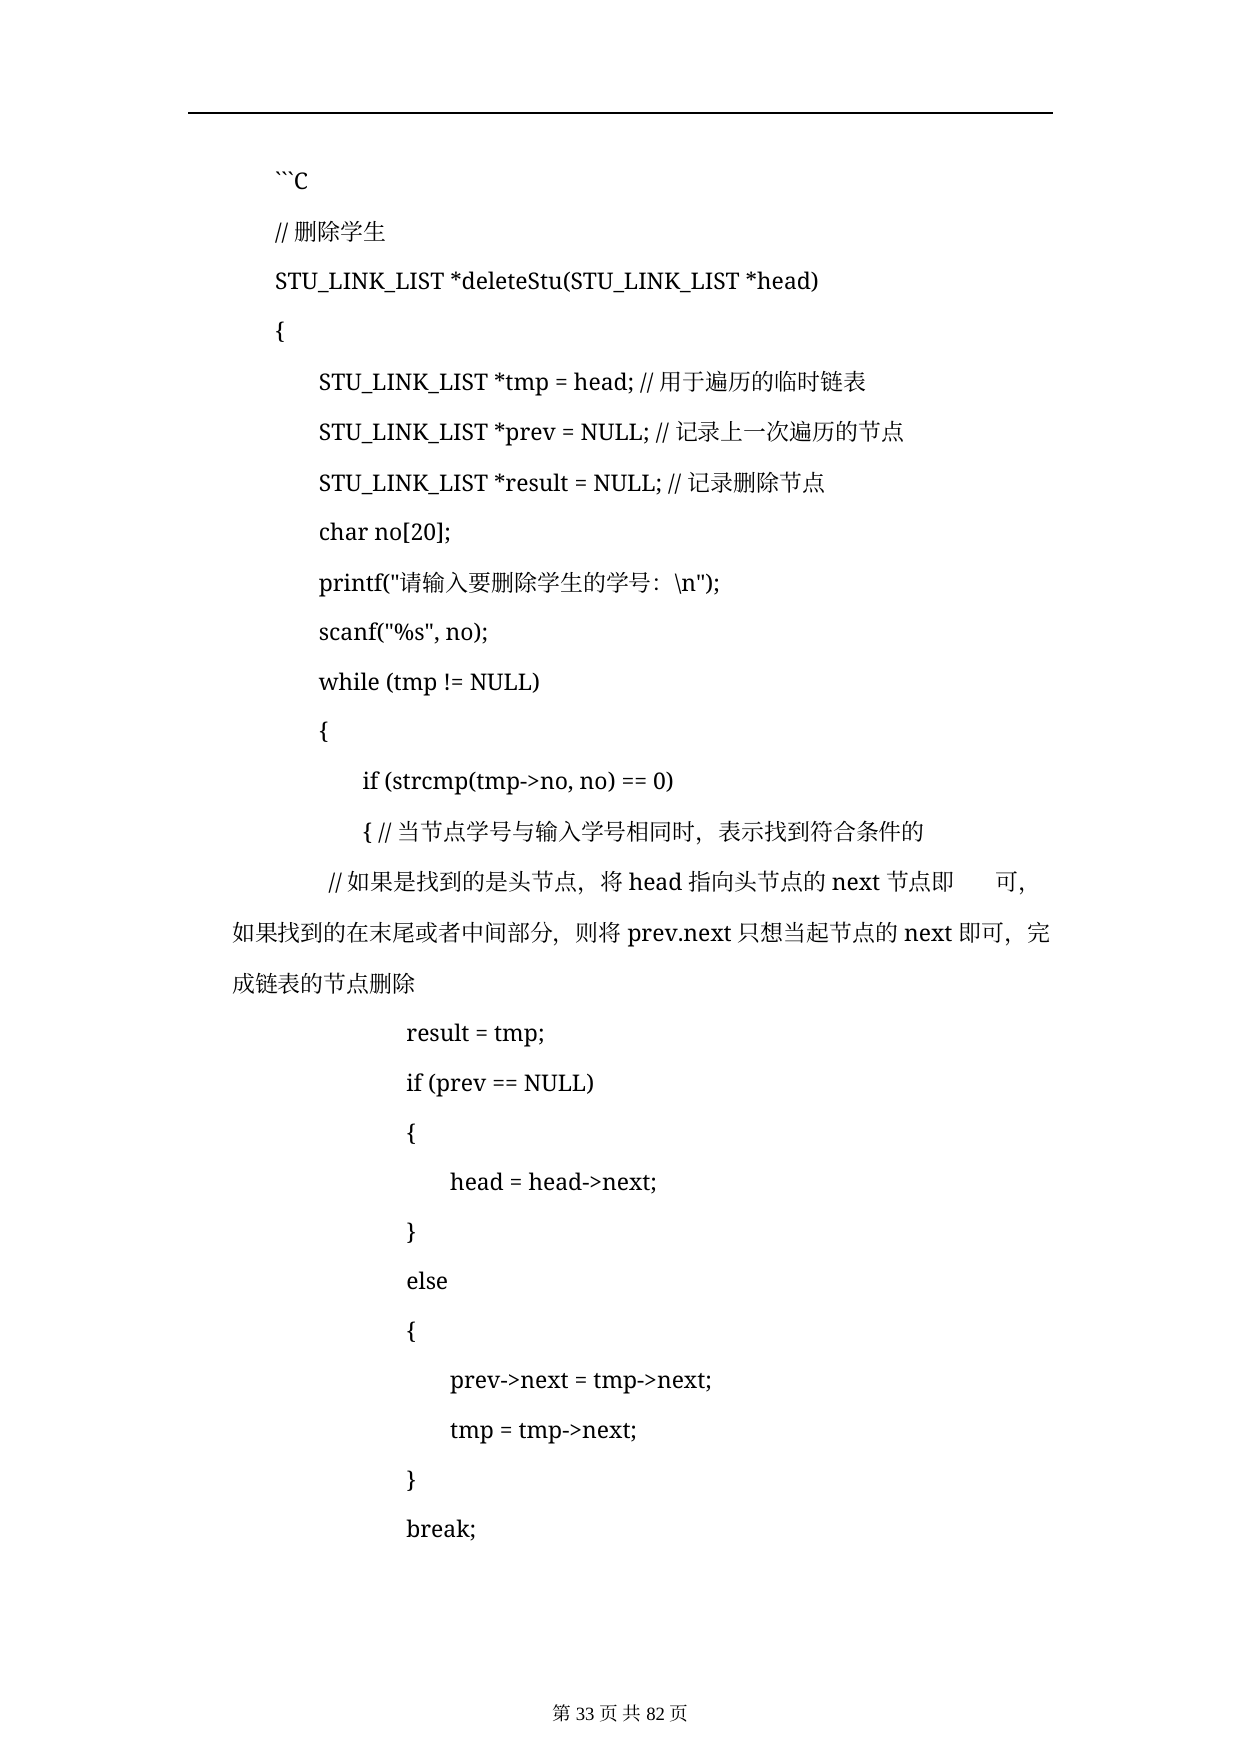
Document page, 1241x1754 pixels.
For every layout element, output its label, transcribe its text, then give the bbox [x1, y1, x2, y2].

text printf("请输入要删除学生的学号：\n"); [232, 564, 1053, 598]
text STU_LINK_LIST *deleteStu(STU_LINK_LIST *head) [232, 264, 1053, 298]
text STU_LINK_LIST *tmp = head; // 用于遍历的临时链表 [232, 363, 1053, 397]
text if (strcmp(tmp->no, no) == 0) [232, 763, 1053, 797]
text // 删除学生 [232, 213, 1053, 247]
text { // 当节点学号与输入学号相同时，表示找到符合条件的 [232, 813, 1053, 847]
text if (prev == NULL) [232, 1066, 1053, 1099]
text { [232, 313, 1053, 347]
text // 如果是找到的是头节点，将 head 指向头节点的 next 节点即 可，如果找到的在末尾或者中间部分，则将 prev.next 只想当起节点的 next 即可，完成链表的节点删除 [232, 864, 1053, 999]
text STU_LINK_LIST *result = NULL; // 记录删除节点 [232, 464, 1053, 498]
text } [232, 1214, 1053, 1248]
text while (tmp != NULL) [232, 664, 1053, 698]
text break; [232, 1512, 1053, 1546]
text { [232, 714, 1053, 748]
text STU_LINK_LIST *prev = NULL; // 记录上一次遍历的节点 [232, 414, 1053, 448]
text tmp = tmp->next; [232, 1413, 1053, 1447]
text ```C [232, 164, 1053, 198]
text head = head->next; [232, 1165, 1053, 1199]
text result = tmp; [232, 1016, 1053, 1050]
text { [232, 1115, 1053, 1149]
text char no[20]; [232, 515, 1053, 549]
text } [232, 1462, 1053, 1496]
text prev->next = tmp->next; [232, 1363, 1053, 1397]
text scanf("%s", no); [232, 615, 1053, 649]
text else [232, 1264, 1053, 1298]
text { [232, 1313, 1053, 1347]
